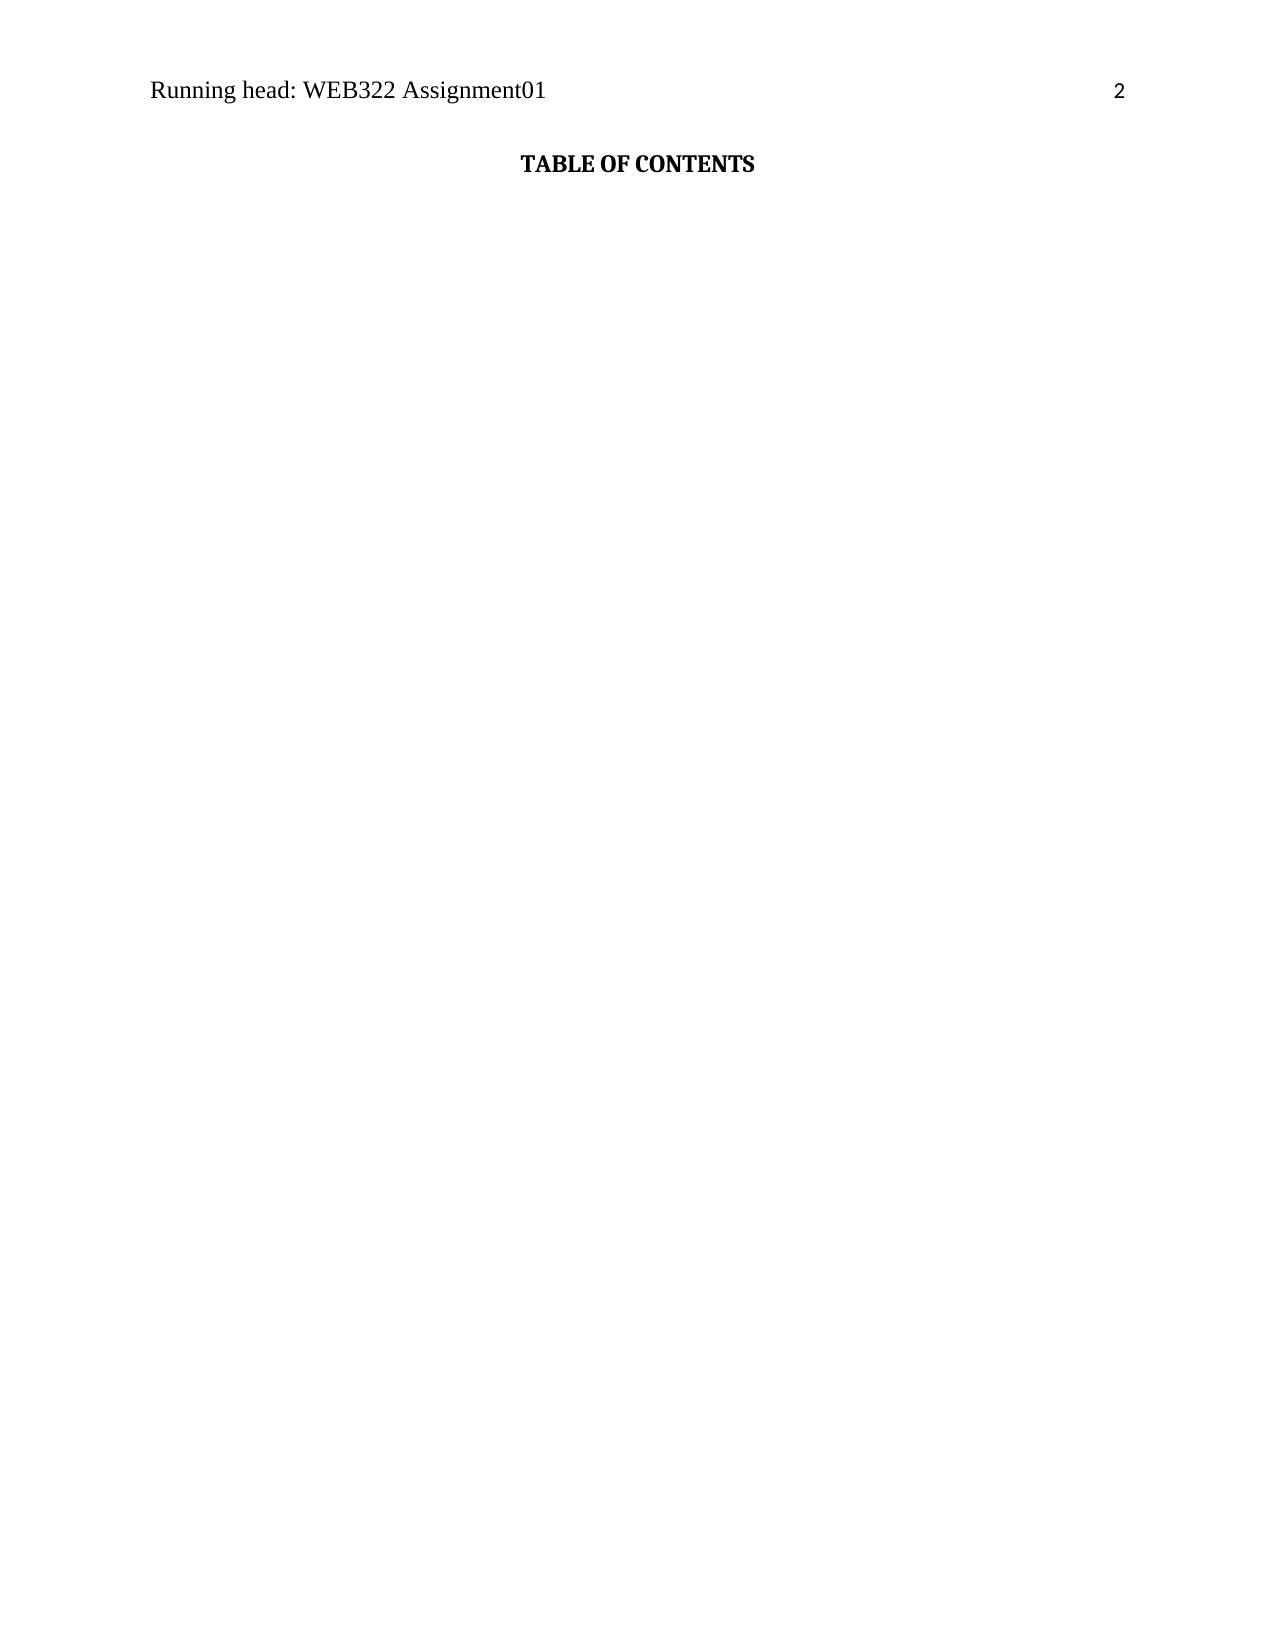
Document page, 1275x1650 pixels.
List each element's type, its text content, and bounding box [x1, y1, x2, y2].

title TABLE OF CONTENTS [150, 150, 1125, 179]
